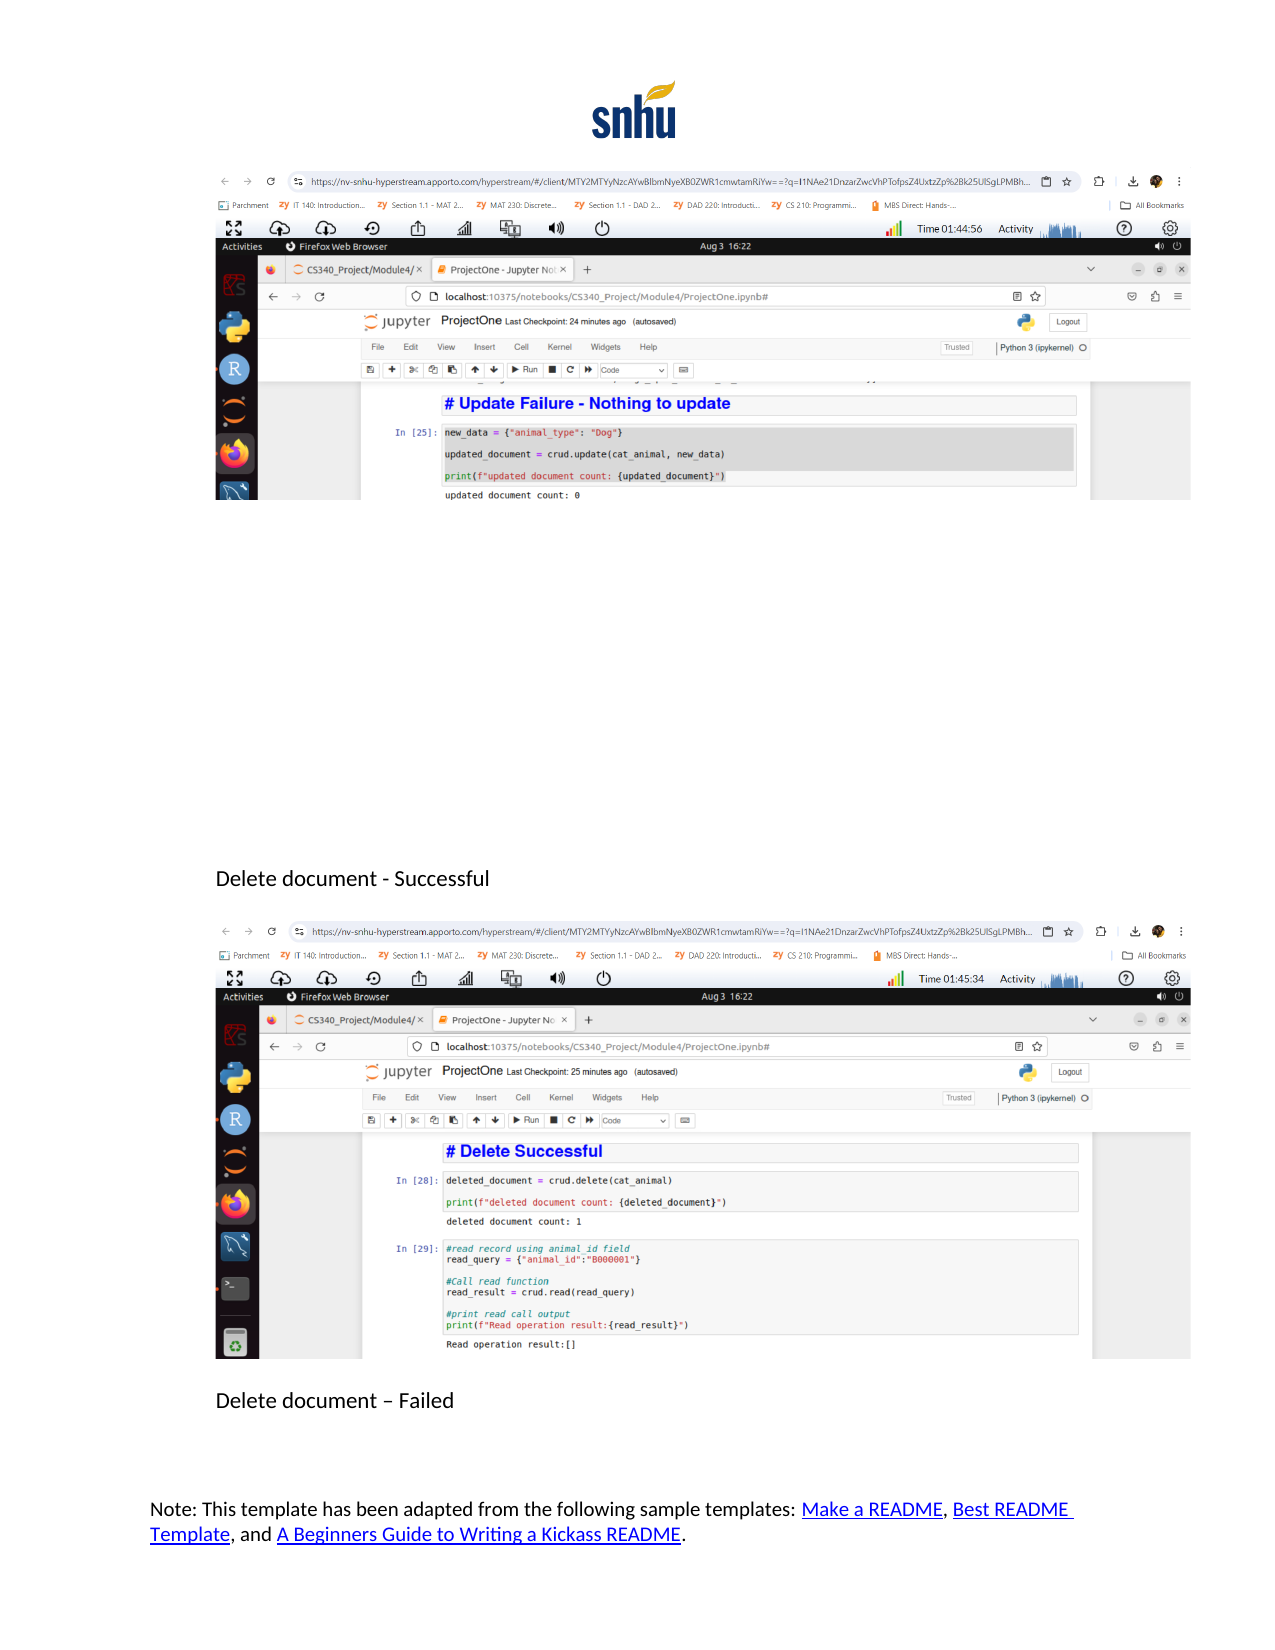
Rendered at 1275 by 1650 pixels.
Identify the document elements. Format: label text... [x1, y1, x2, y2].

picture [215, 920, 1191, 1359]
text Delete document - Successful [150, 864, 1125, 892]
picture [573, 75, 702, 147]
text Delete document – Failed [150, 1387, 1125, 1415]
picture [215, 167, 1191, 500]
